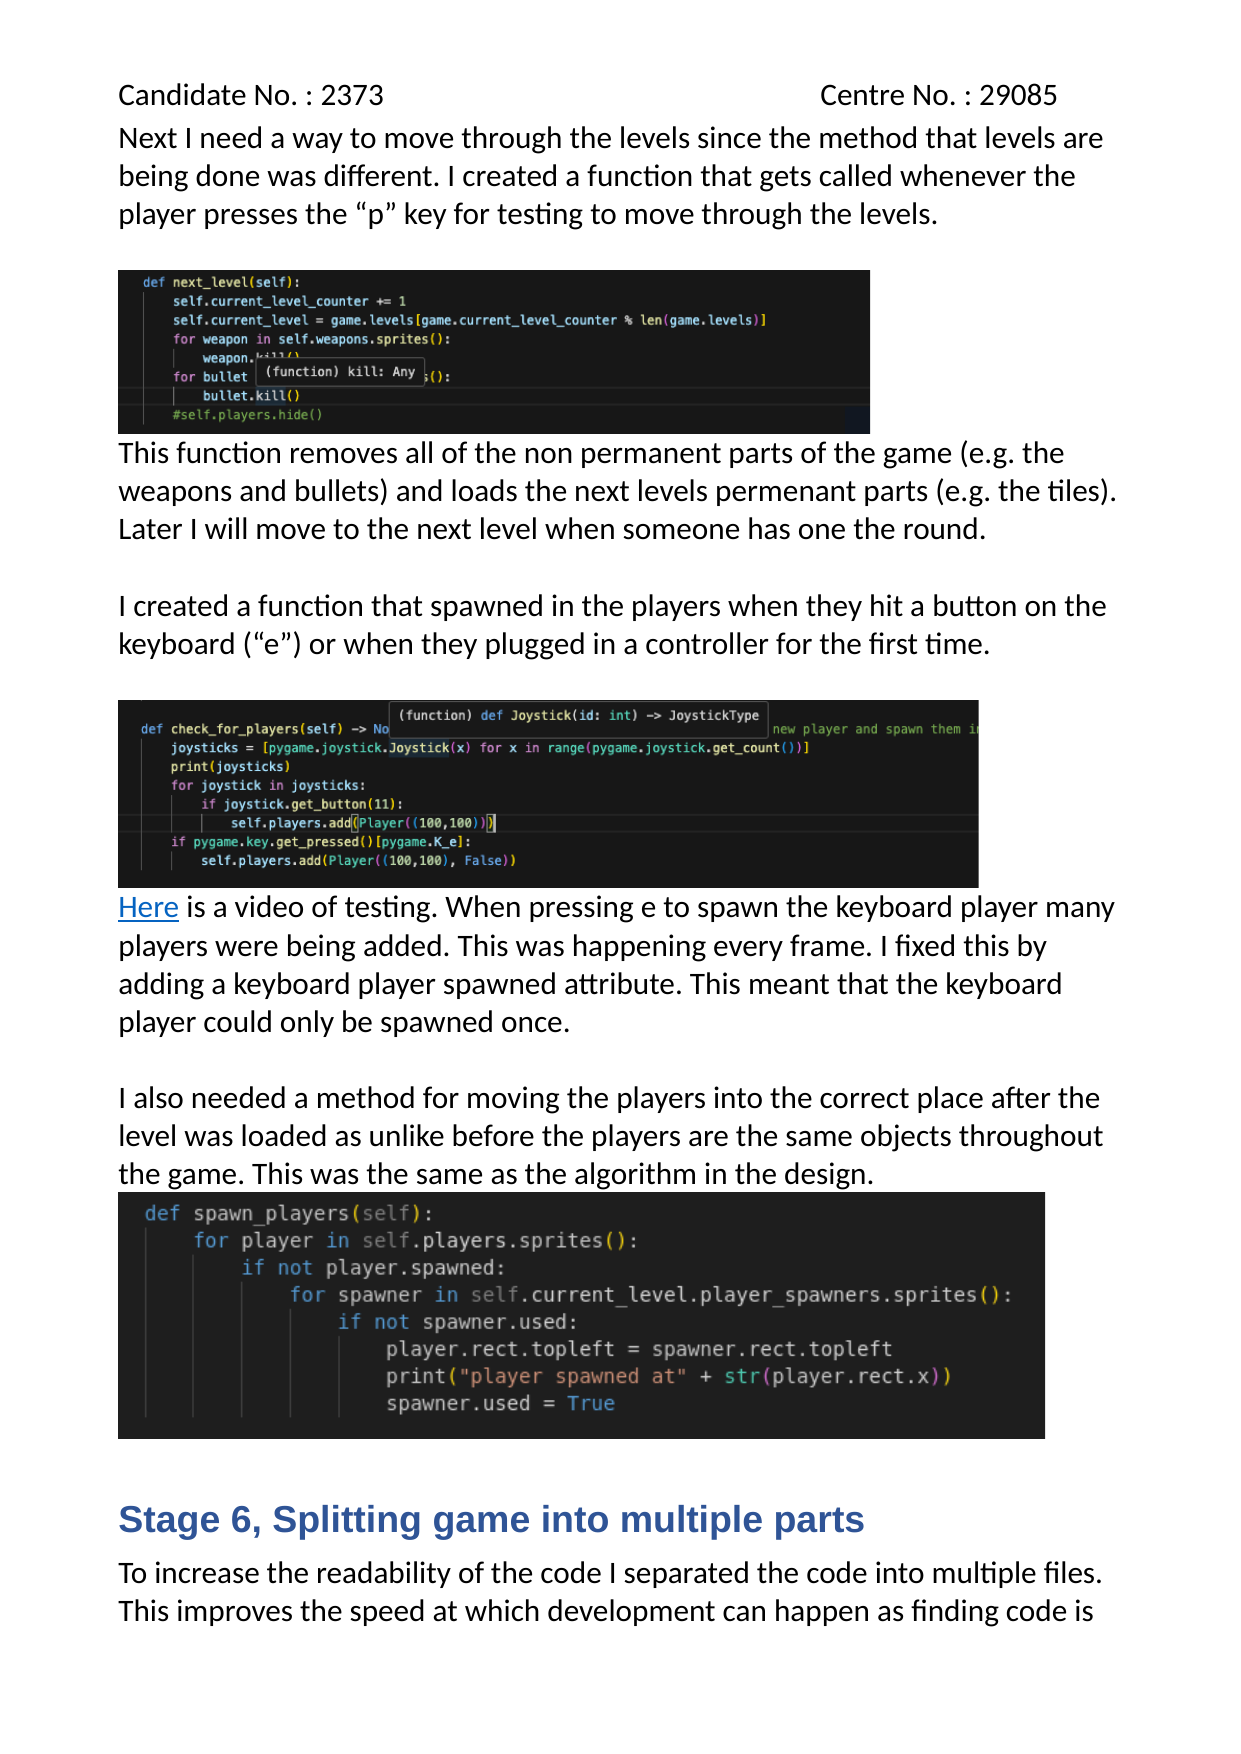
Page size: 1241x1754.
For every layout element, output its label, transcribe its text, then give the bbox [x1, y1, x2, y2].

picture [118, 700, 979, 888]
text Here is a video of testing. When pressing e to spawn the keyboard player many players were being added. This was happening every frame. I fixed this by adding a keyboard player spawned attribute. This meant that the keyboard player could only be spawned once. [118, 887, 1122, 1040]
picture [118, 1192, 1046, 1439]
text I created a function that spawned in the players when they hit a button on the keyboard (“e”) or when they plugged in a controller for the first time. [118, 586, 1122, 662]
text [118, 1553, 1122, 1629]
text This function removes all of the non permanent parts of the game (e.g. the weapons and bullets) and loads the next levels permenant parts (e.g. the tiles). Later I will move to the next level when someone has one the round. [118, 433, 1122, 547]
picture [118, 270, 871, 434]
subtitle Stage 6, Splitting game into multiple parts [118, 1497, 1122, 1541]
text Next I need a way to move through the levels since the method that levels are being done was different. I created a function that gets called whenever the player presses the “p” key for testing to move through the levels. [118, 118, 1122, 232]
text I also needed a method for moving the players into the correct place after the level was loaded as unlike before the players are the same objects throughout the game. This was the same as the algorithm in the design. [118, 1078, 1122, 1192]
